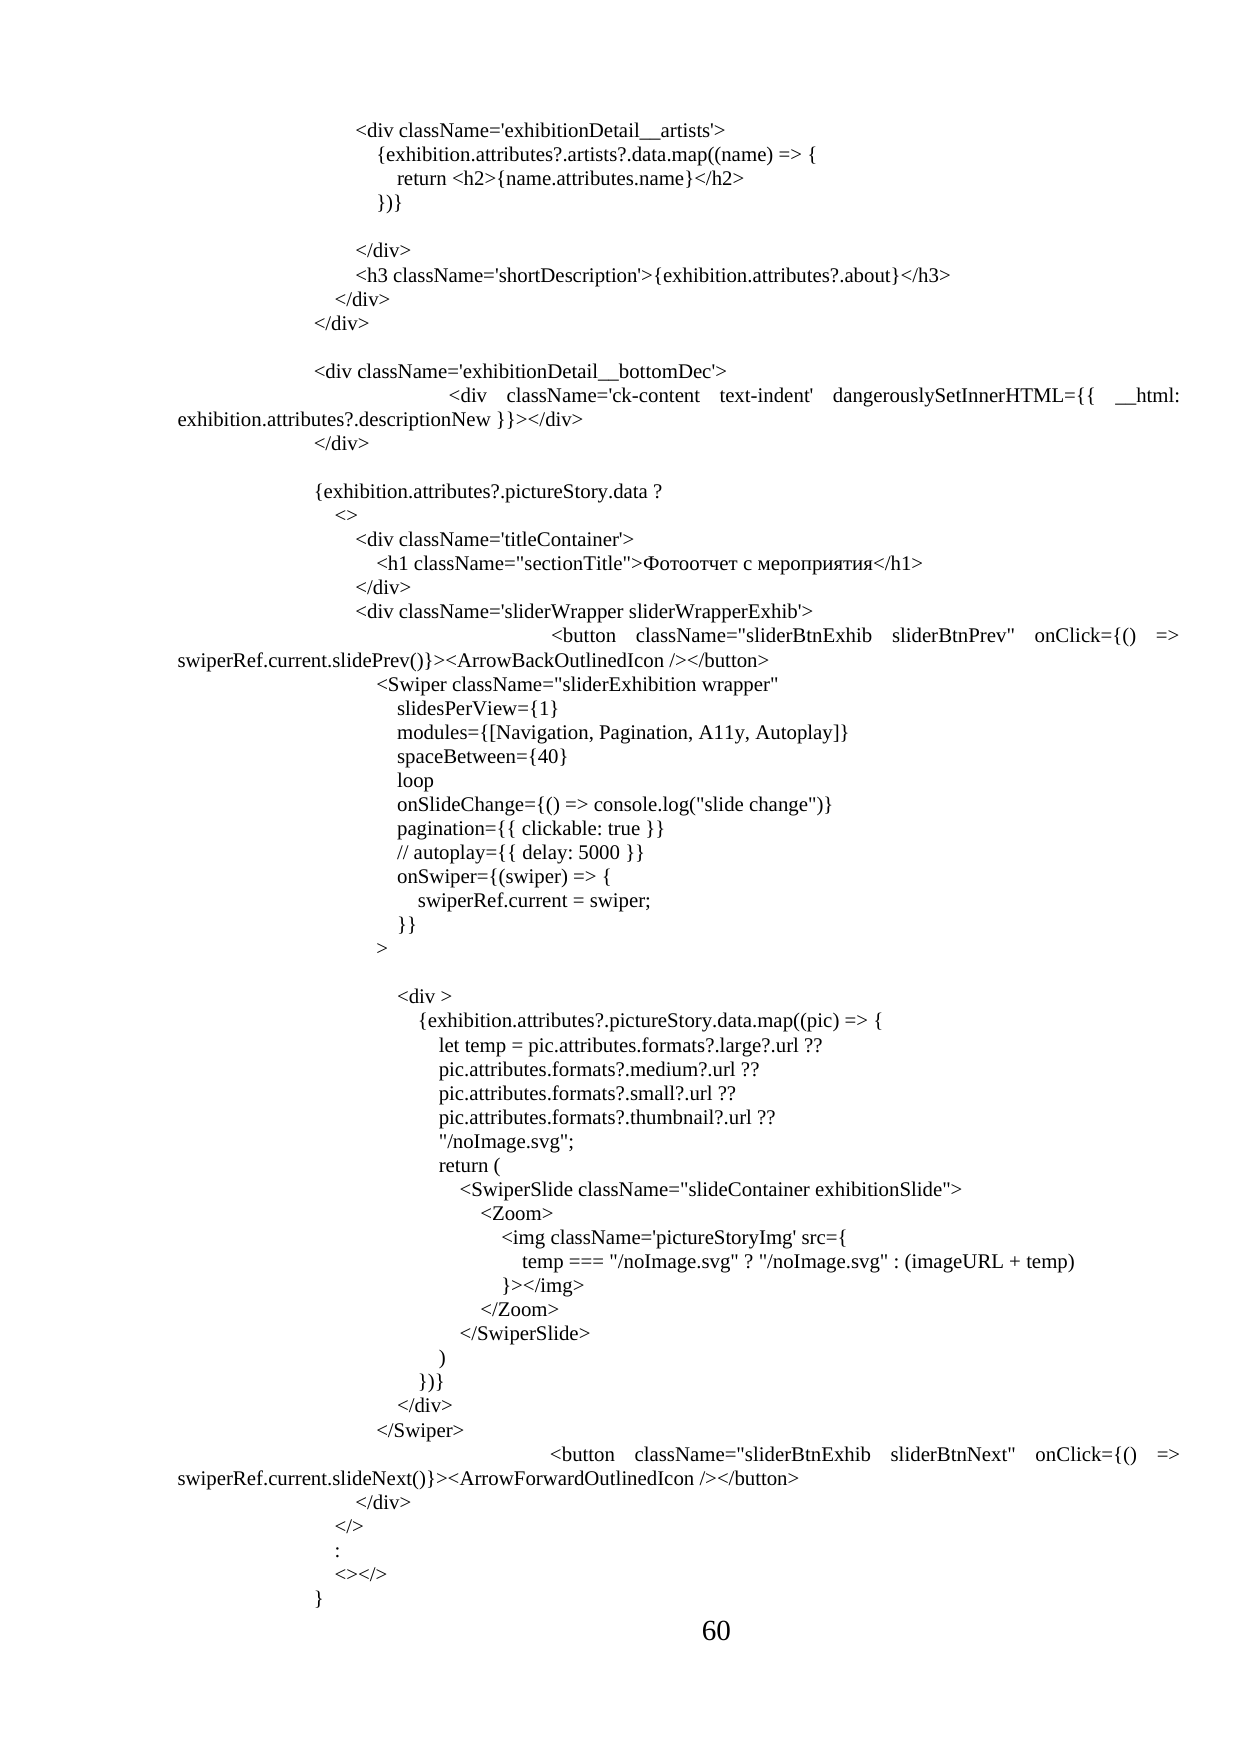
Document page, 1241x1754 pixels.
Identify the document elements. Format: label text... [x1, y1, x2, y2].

text pic.attributes.formats?.medium?.url ?? [177, 1057, 1181, 1081]
text slidesPerView={1} [177, 696, 1181, 720]
text loop [177, 768, 1181, 792]
text {exhibition.attributes?.pictureStory.data ? [177, 479, 1181, 503]
text ) [177, 1345, 1181, 1369]
text pic.attributes.formats?.small?.url ?? [177, 1081, 1181, 1105]
text <div className='exhibitionDetail__bottomDec'> [177, 359, 1181, 383]
text <div className='exhibitionDetail__artists'> [177, 118, 1181, 142]
text return ( [177, 1153, 1181, 1177]
text </Zoom> [177, 1297, 1181, 1321]
text temp === "/noImage.svg" ? "/noImage.svg" : (imageURL + temp) [177, 1249, 1181, 1273]
text <Swiper className="sliderExhibition wrapper" [177, 672, 1181, 696]
text </SwiperSlide> [177, 1321, 1181, 1345]
text > [177, 936, 1181, 960]
text pic.attributes.formats?.thumbnail?.url ?? [177, 1105, 1181, 1129]
text <h1 className="sectionTitle">Фотоотчет с мероприятия</h1> [177, 551, 1181, 575]
text <div className='sliderWrapper sliderWrapperExhib'> [177, 599, 1181, 623]
text <></> [177, 1562, 1181, 1586]
text <SwiperSlide className="slideContainer exhibitionSlide"> [177, 1177, 1181, 1201]
text swiperRef.current = swiper; [177, 888, 1181, 912]
text onSlideChange={() => console.log("slide change")} [177, 792, 1181, 816]
text let temp = pic.attributes.formats?.large?.url ?? [177, 1032, 1181, 1057]
text "/noImage.svg"; [177, 1129, 1181, 1153]
text <div > [177, 984, 1181, 1008]
text })} [177, 1369, 1181, 1393]
text // autoplay={{ delay: 5000 }} [177, 840, 1181, 864]
text </div> [177, 238, 1181, 262]
text <> [177, 503, 1181, 527]
text <div className='titleContainer'> [177, 527, 1181, 551]
text <img className='pictureStoryImg' src={ [177, 1225, 1181, 1249]
text </div> [177, 311, 1181, 335]
text : [177, 1538, 1181, 1562]
text </div> [177, 287, 1181, 311]
text }} [177, 912, 1181, 936]
text } [177, 1586, 1181, 1610]
text <h3 className='shortDescription'>{exhibition.attributes?.about}</h3> [177, 262, 1181, 287]
text {exhibition.attributes?.artists?.data.map((name) => { [177, 142, 1181, 166]
text }></img> [177, 1273, 1181, 1297]
text return <h2>{name.attributes.name}</h2> [177, 166, 1181, 190]
text <div className='ck-content text-indent' dangerouslySetInnerHTML={{ __html: exhibition.attributes?.descriptionNew }}></div> [177, 383, 1181, 431]
text </Swiper> [177, 1417, 1181, 1442]
text </div> [177, 1393, 1181, 1417]
text })} [177, 190, 1181, 214]
text pagination={{ clickable: true }} [177, 816, 1181, 840]
text <button className="sliderBtnExhib sliderBtnNext" onClick={() => swiperRef.current.slideNext()}><ArrowForwardOutlinedIcon /></button> [177, 1442, 1181, 1490]
text </> [177, 1514, 1181, 1538]
text onSwiper={(swiper) => { [177, 864, 1181, 888]
text </div> [177, 431, 1181, 455]
text modules={[Navigation, Pagination, A11y, Autoplay]} [177, 720, 1181, 744]
text </div> [177, 575, 1181, 599]
text <button className="sliderBtnExhib sliderBtnPrev" onClick={() => swiperRef.current.slidePrev()}><ArrowBackOutlinedIcon /></button> [177, 623, 1181, 672]
text </div> [177, 1490, 1181, 1514]
text spaceBetween={40} [177, 744, 1181, 768]
text {exhibition.attributes?.pictureStory.data.map((pic) => { [177, 1008, 1181, 1032]
text <Zoom> [177, 1201, 1181, 1225]
